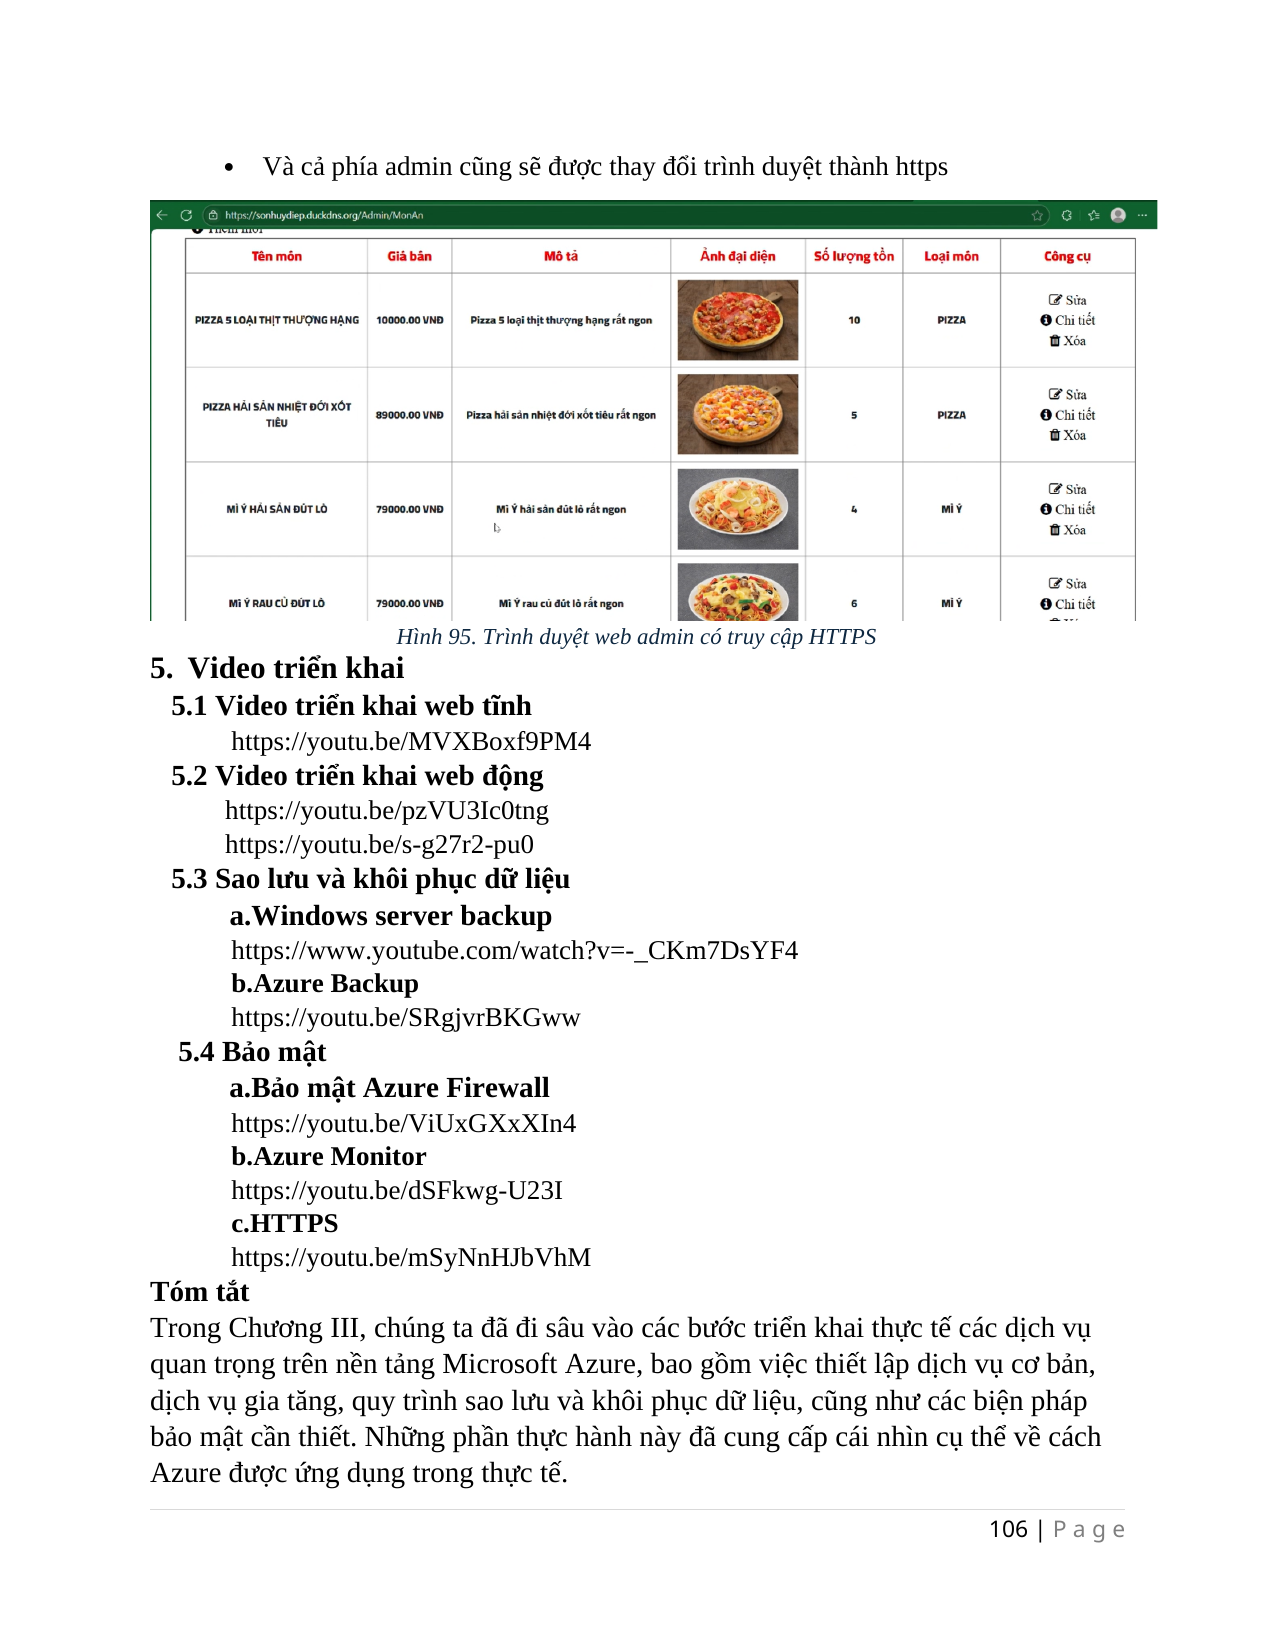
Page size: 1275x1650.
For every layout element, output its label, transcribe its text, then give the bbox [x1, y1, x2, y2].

list Bảo mật [178, 1034, 1125, 1068]
list https://www.youtube.com/watch?v=-_CKm7DsYF4 [231, 934, 1125, 965]
list https://youtu.be/MVXBoxf9PM4 [231, 725, 1125, 756]
list Video triển khai web động [171, 758, 1125, 792]
list a.Windows server backup [215, 898, 1125, 931]
list https://youtu.be/dSFkwg-U23I [231, 1174, 1125, 1205]
text c.HTTPS [150, 1207, 1125, 1238]
list b.Azure Backup [231, 967, 1125, 998]
list Video triển khai web tĩnh [171, 688, 1125, 722]
list Video triển khai [150, 650, 1125, 686]
list Sao lưu và khôi phục dữ liệu [171, 861, 1125, 895]
list https://youtu.be/SRgjvrBKGww [231, 1001, 1125, 1032]
list https://youtu.be/ViUxGXxXIn4 [231, 1107, 1125, 1138]
list Tóm tắt [150, 1274, 1125, 1308]
list Trong Chương III, chúng ta đã đi sâu vào các bước triển khai thực tế các dịch vụ quan trọng trên nền tảng Microsoft Azure, bao gồm việc thiết lập dịch vụ cơ bản, dịch vụ gia tăng, quy trình sao lưu và khôi phục dữ liệu, cũng như các biện pháp bảo mật cần thiết. Những phần thực hành này đã cung cấp cái nhìn cụ thể về cách Azure được ứng dụng trong thực tế. [150, 1311, 1125, 1489]
list a.Bảo mật Azure Firewall [222, 1071, 1125, 1104]
text https://youtu.be/mSyNnHJbVhM [150, 1241, 1125, 1272]
list Và cả phía admin cũng sẽ được thay đổi trình duyệt thành https [225, 150, 1125, 181]
text https://youtu.be/pzVU3Ic0tng [225, 794, 1125, 826]
text Hình 95. Trình duyệt web admin có truy cập HTTPS [150, 623, 1125, 650]
list b.Azure Monitor [231, 1140, 1125, 1171]
text https://youtu.be/s-g27r2-pu0 [225, 828, 1125, 859]
picture [150, 200, 1158, 621]
